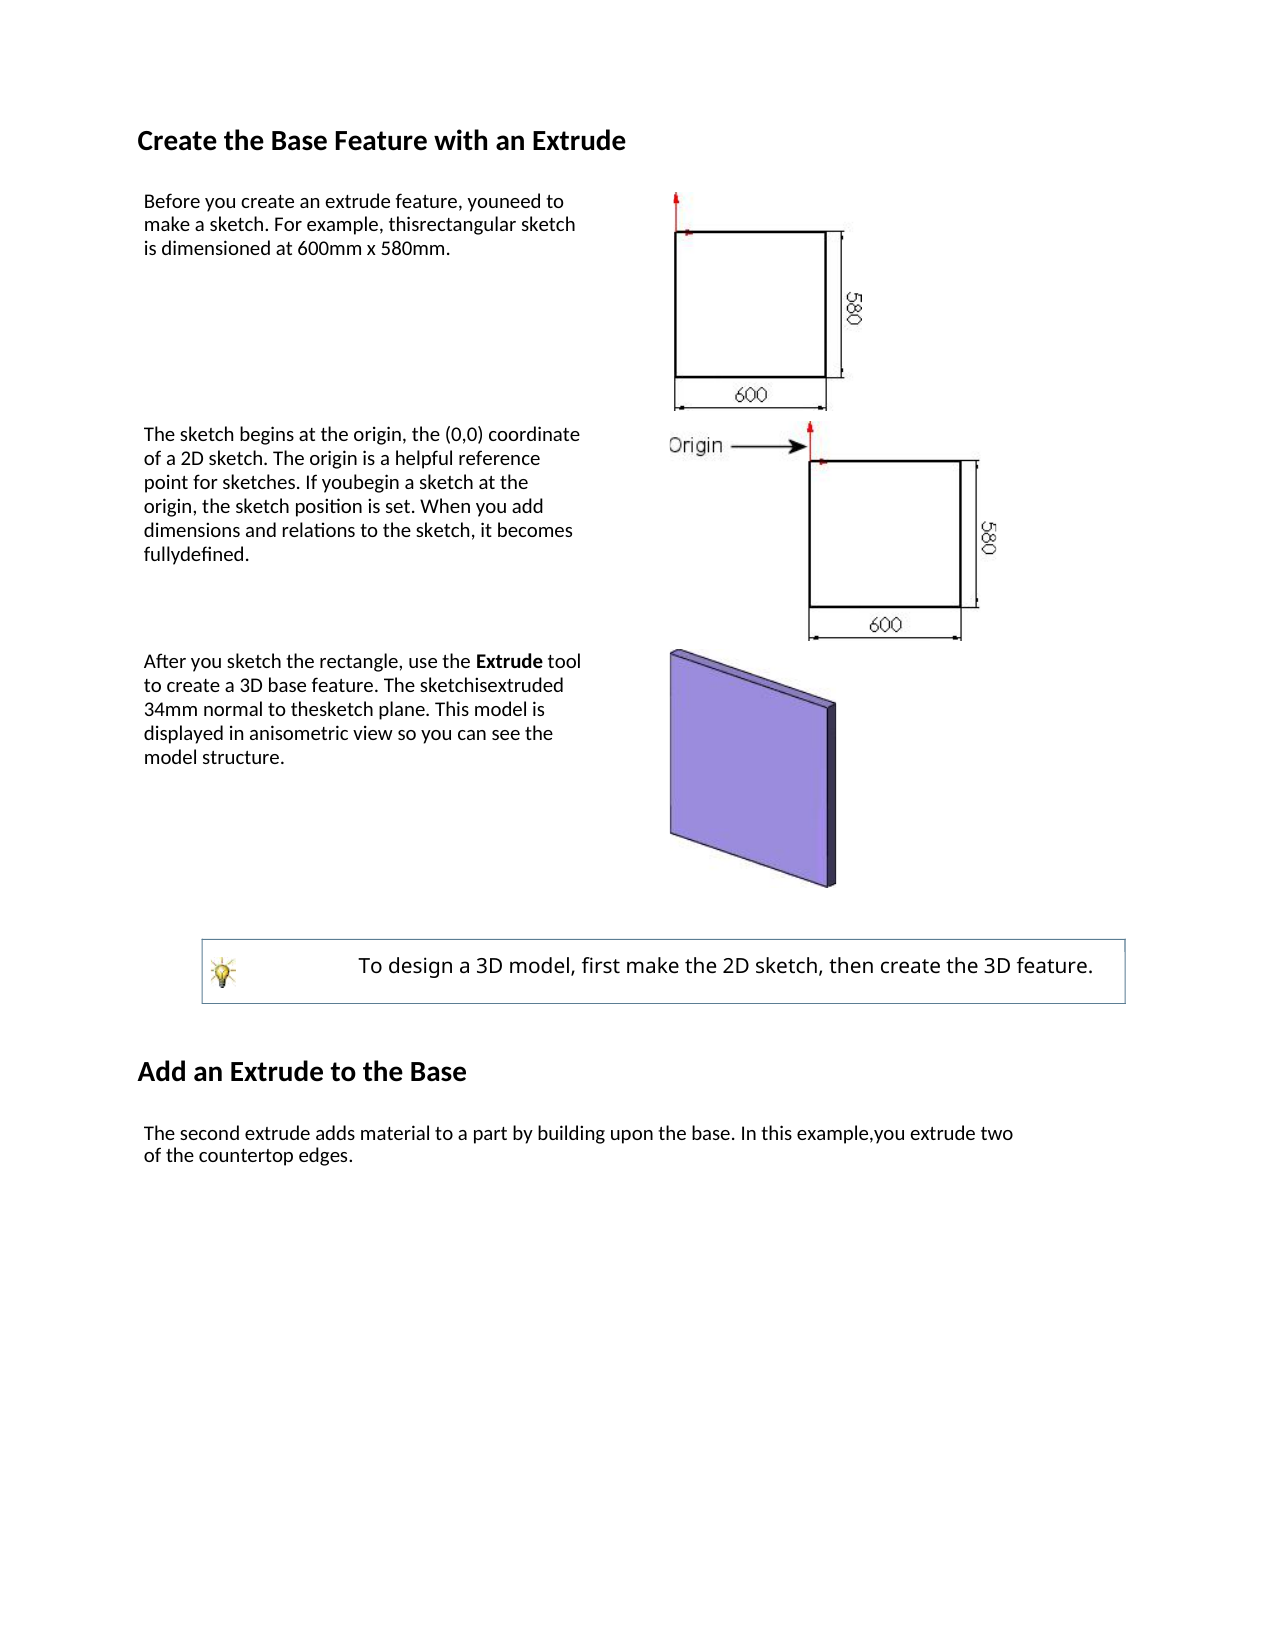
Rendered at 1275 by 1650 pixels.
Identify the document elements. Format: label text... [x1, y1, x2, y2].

text Add an Extrude to the Base [137, 1053, 1125, 1089]
text Create the Base Feature with an Extrude [137, 122, 1125, 158]
text To design a 3D model, first make the 2D sketch, then create the 3D feature. [137, 951, 1094, 979]
text The sketch begins at the origin, the (0,0) coordinate of a 2D sketch. The origin is a helpful reference point for sketches. If youbegin a sketch at the origin, the sketch position is set. When you add dimensions and relations to the sketch, it becomes fullydefined. [144, 422, 581, 567]
picture [673, 192, 862, 411]
picture [210, 979, 236, 988]
picture [669, 421, 997, 641]
text The second extrude adds material to a part by building upon the base. In this example,you extrude two of the countertop edges. [144, 1122, 1023, 1168]
text After you sketch the rectangle, use the Extrude tool to create a 3D base feature. The sketchisextruded 34mm normal to thesketch plane. This model is displayed in anisometric view so you can see the model structure. [144, 649, 583, 770]
picture [669, 649, 837, 888]
text Before you create an extrude feature, youneed to make a sketch. For example, thisrectangular sketch is dimensioned at 600mm x 580mm. [144, 190, 577, 261]
